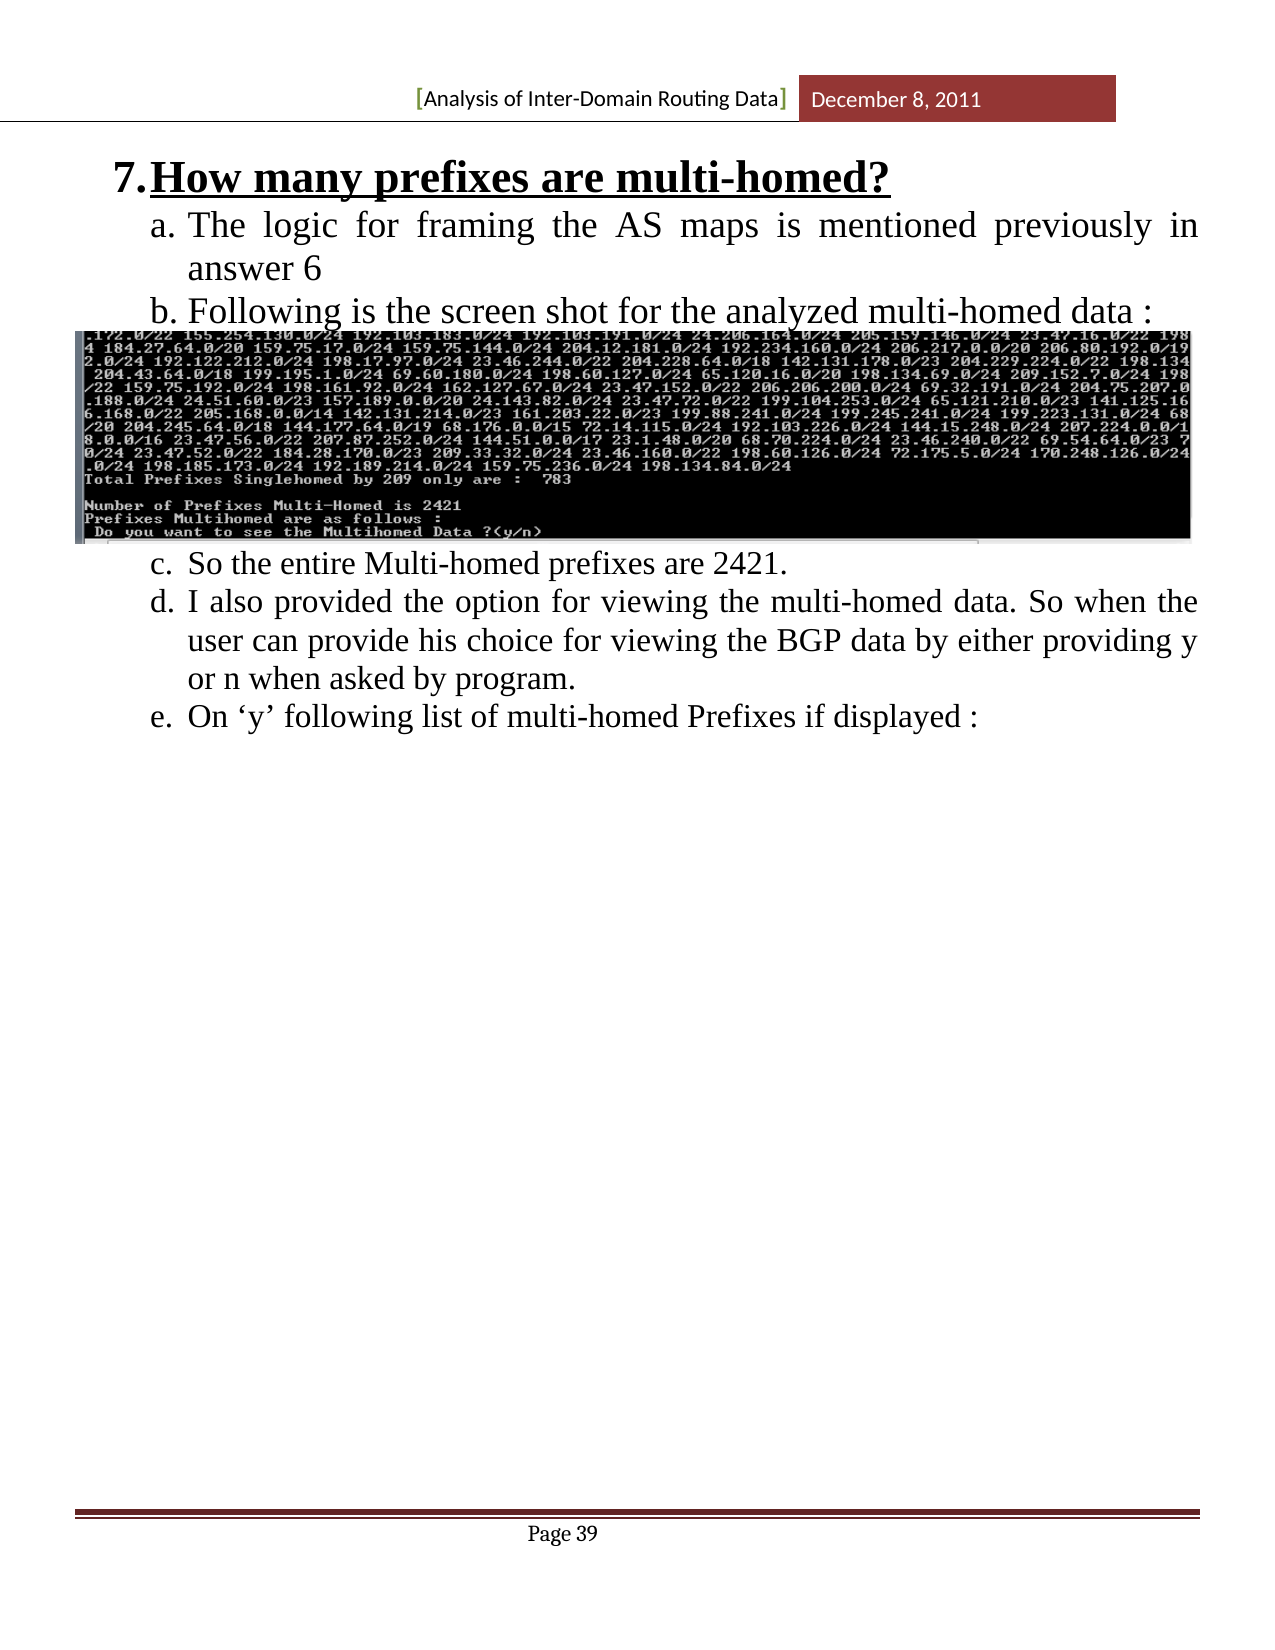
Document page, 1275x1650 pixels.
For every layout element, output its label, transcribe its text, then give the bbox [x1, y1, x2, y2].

list So the entire Multi-homed prefixes are 2421. [150, 543, 1200, 582]
list How many prefixes are multi-homed? [112, 149, 1200, 202]
list Following is the screen shot for the analyzed multi-homed data : [150, 288, 1200, 332]
list On ‘y’ following list of multi-homed Prefixes if displayed : [150, 697, 1200, 735]
picture [75, 331, 1193, 544]
list I also provided the option for viewing the multi-homed data. So when the user can provide his choice for viewing the BGP data by either providing y or n when asked by program. [150, 582, 1200, 697]
list The logic for framing the AS maps is mentioned previously in answer 6 [150, 202, 1200, 288]
